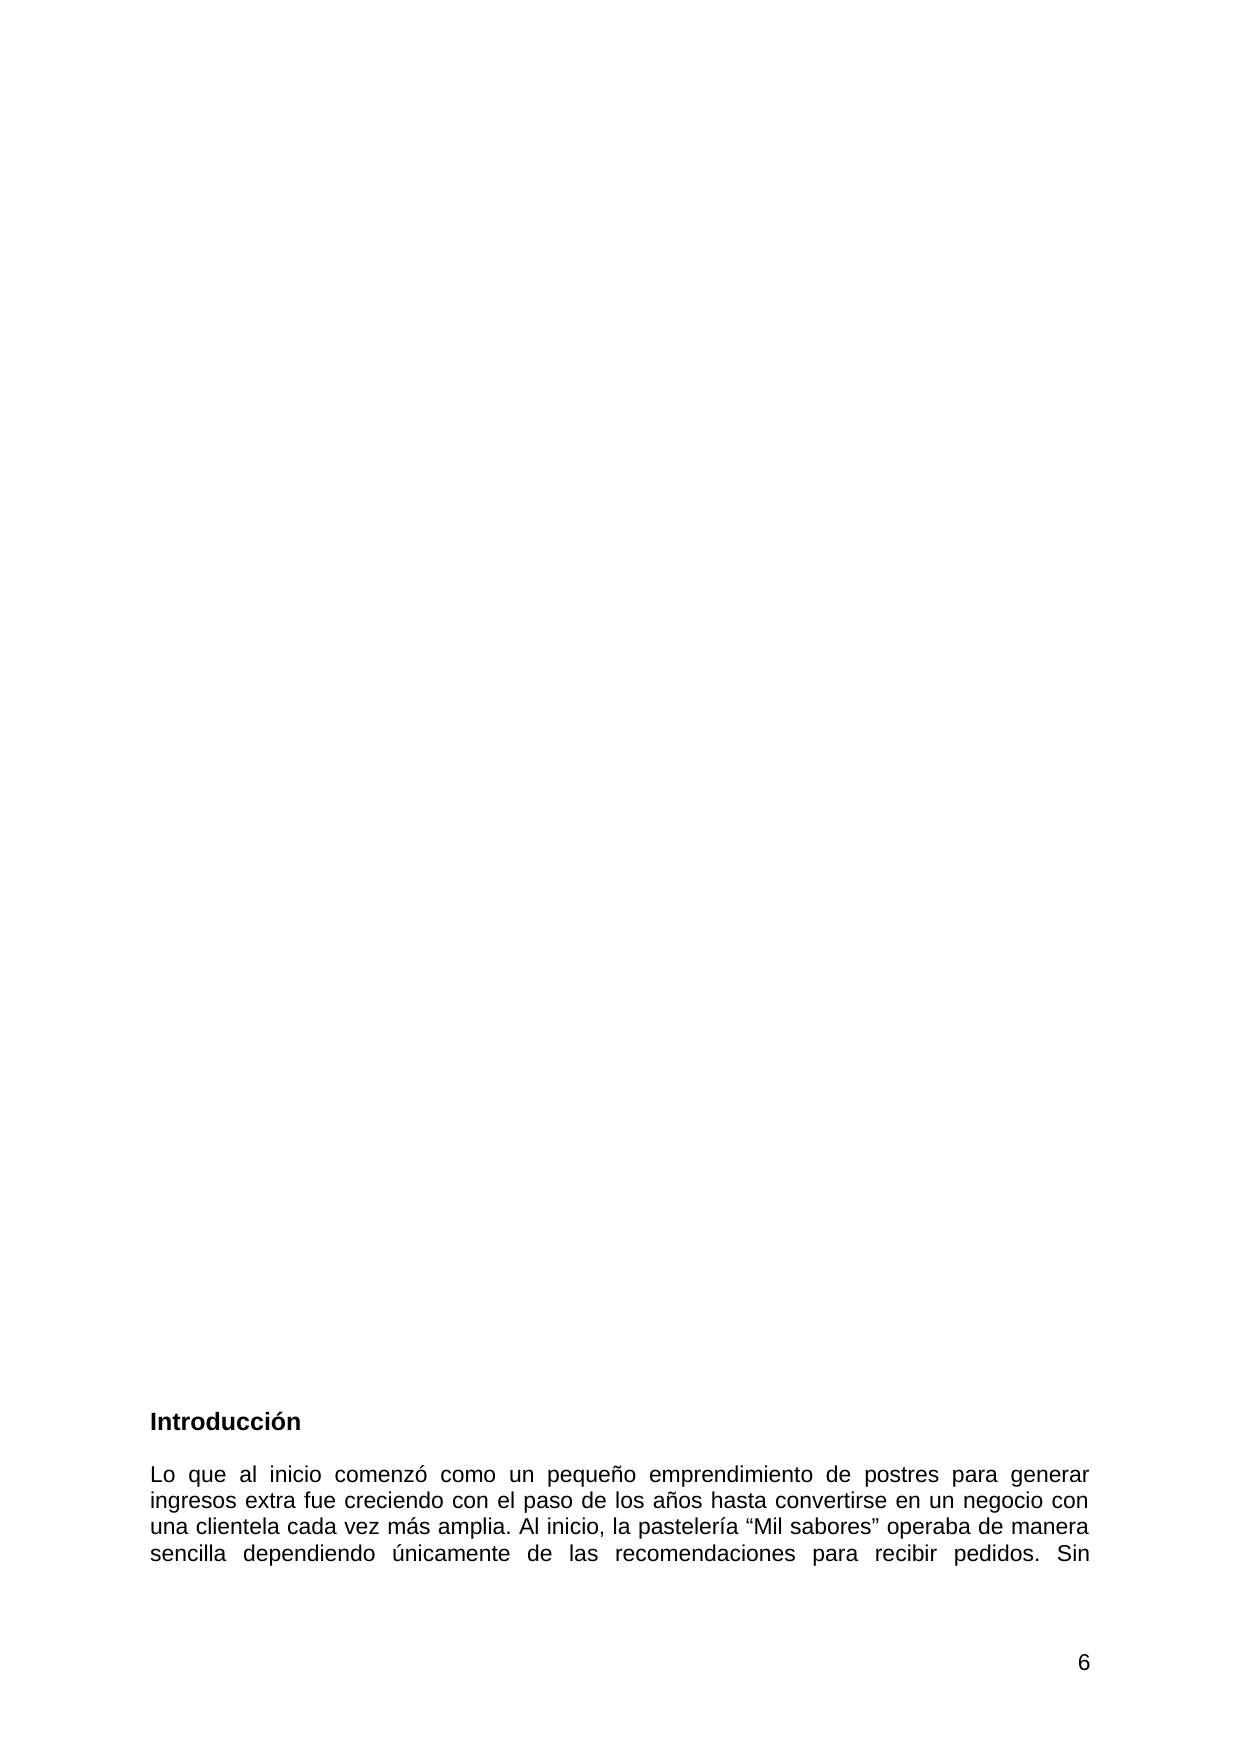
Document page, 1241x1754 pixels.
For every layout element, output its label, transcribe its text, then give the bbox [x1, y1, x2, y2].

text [150, 1461, 1090, 1566]
subtitle Introducción [150, 1407, 1090, 1436]
